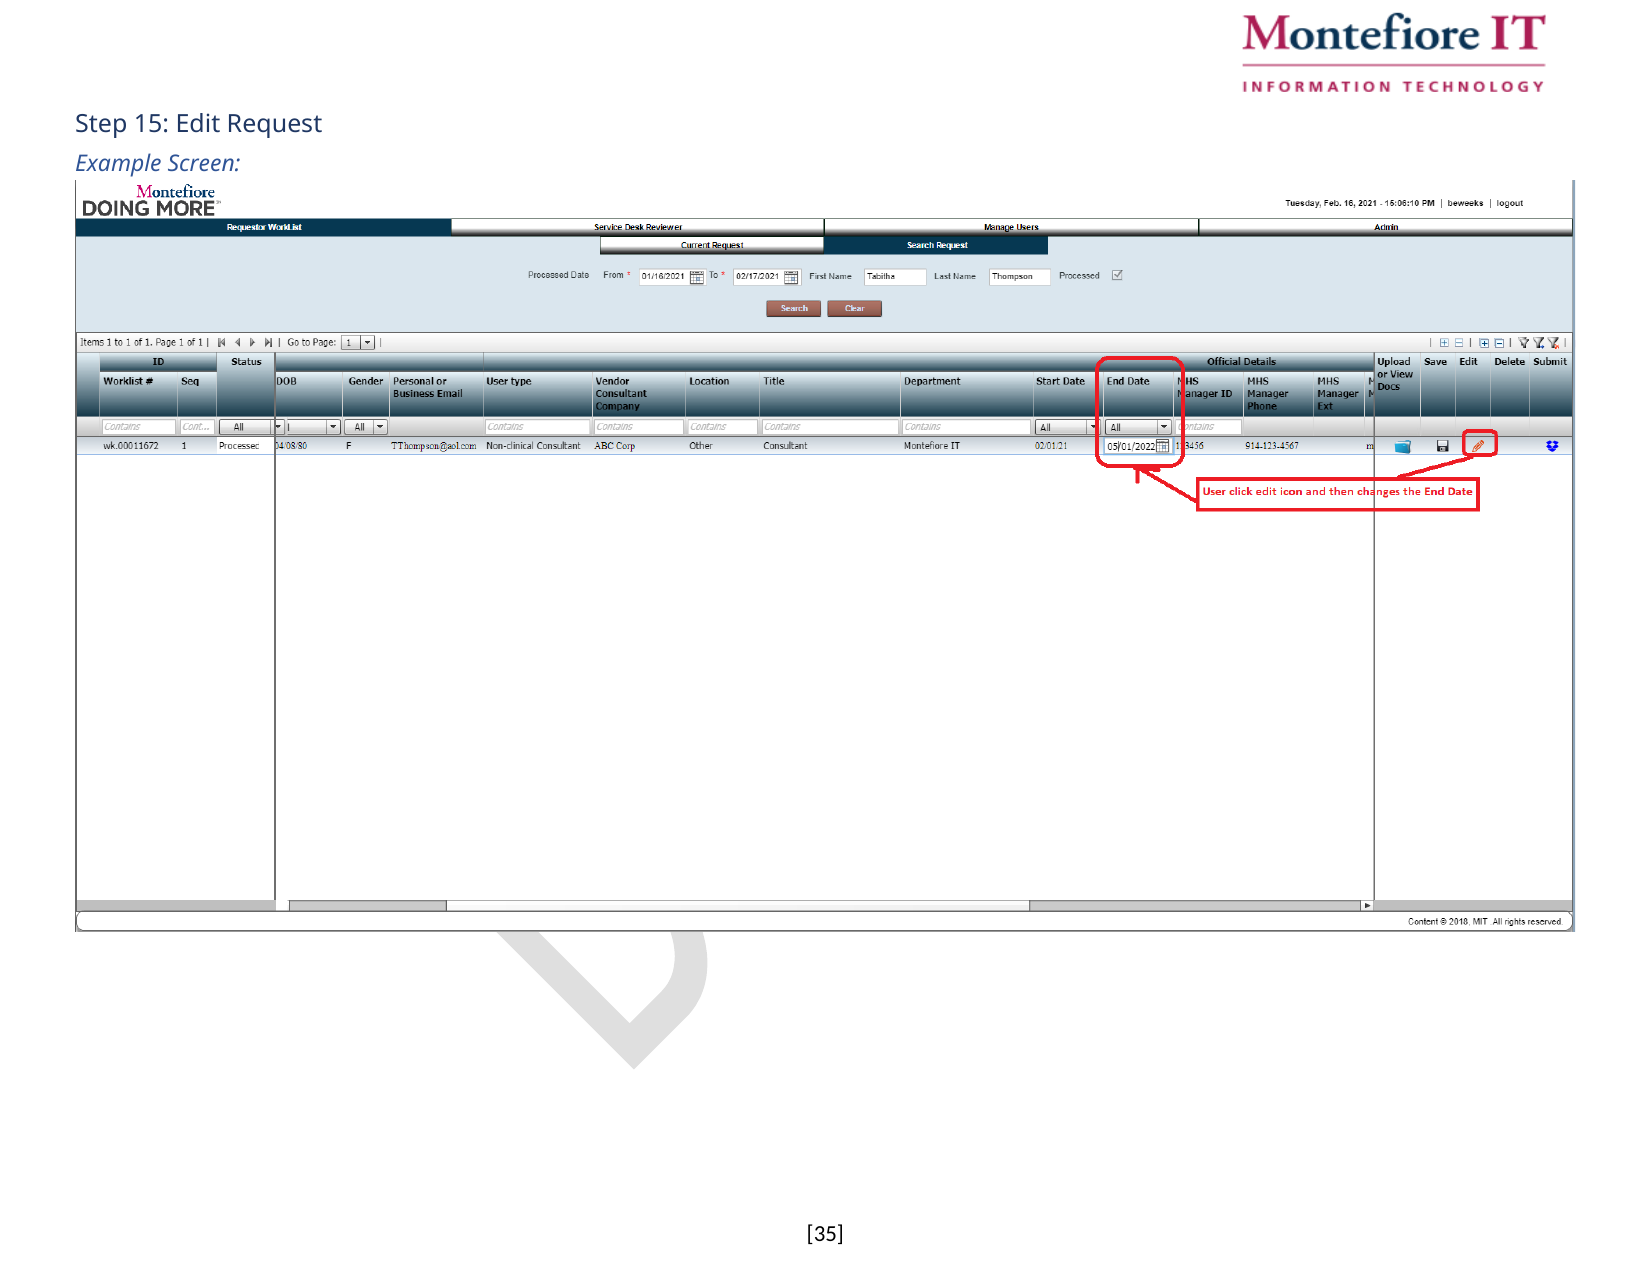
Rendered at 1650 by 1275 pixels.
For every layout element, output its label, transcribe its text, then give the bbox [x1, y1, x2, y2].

subtitle Example Screen: [75, 147, 1575, 178]
subtitle Step 15: Edit Request [75, 106, 1575, 140]
picture [1214, 0, 1575, 106]
picture [75, 180, 1575, 932]
